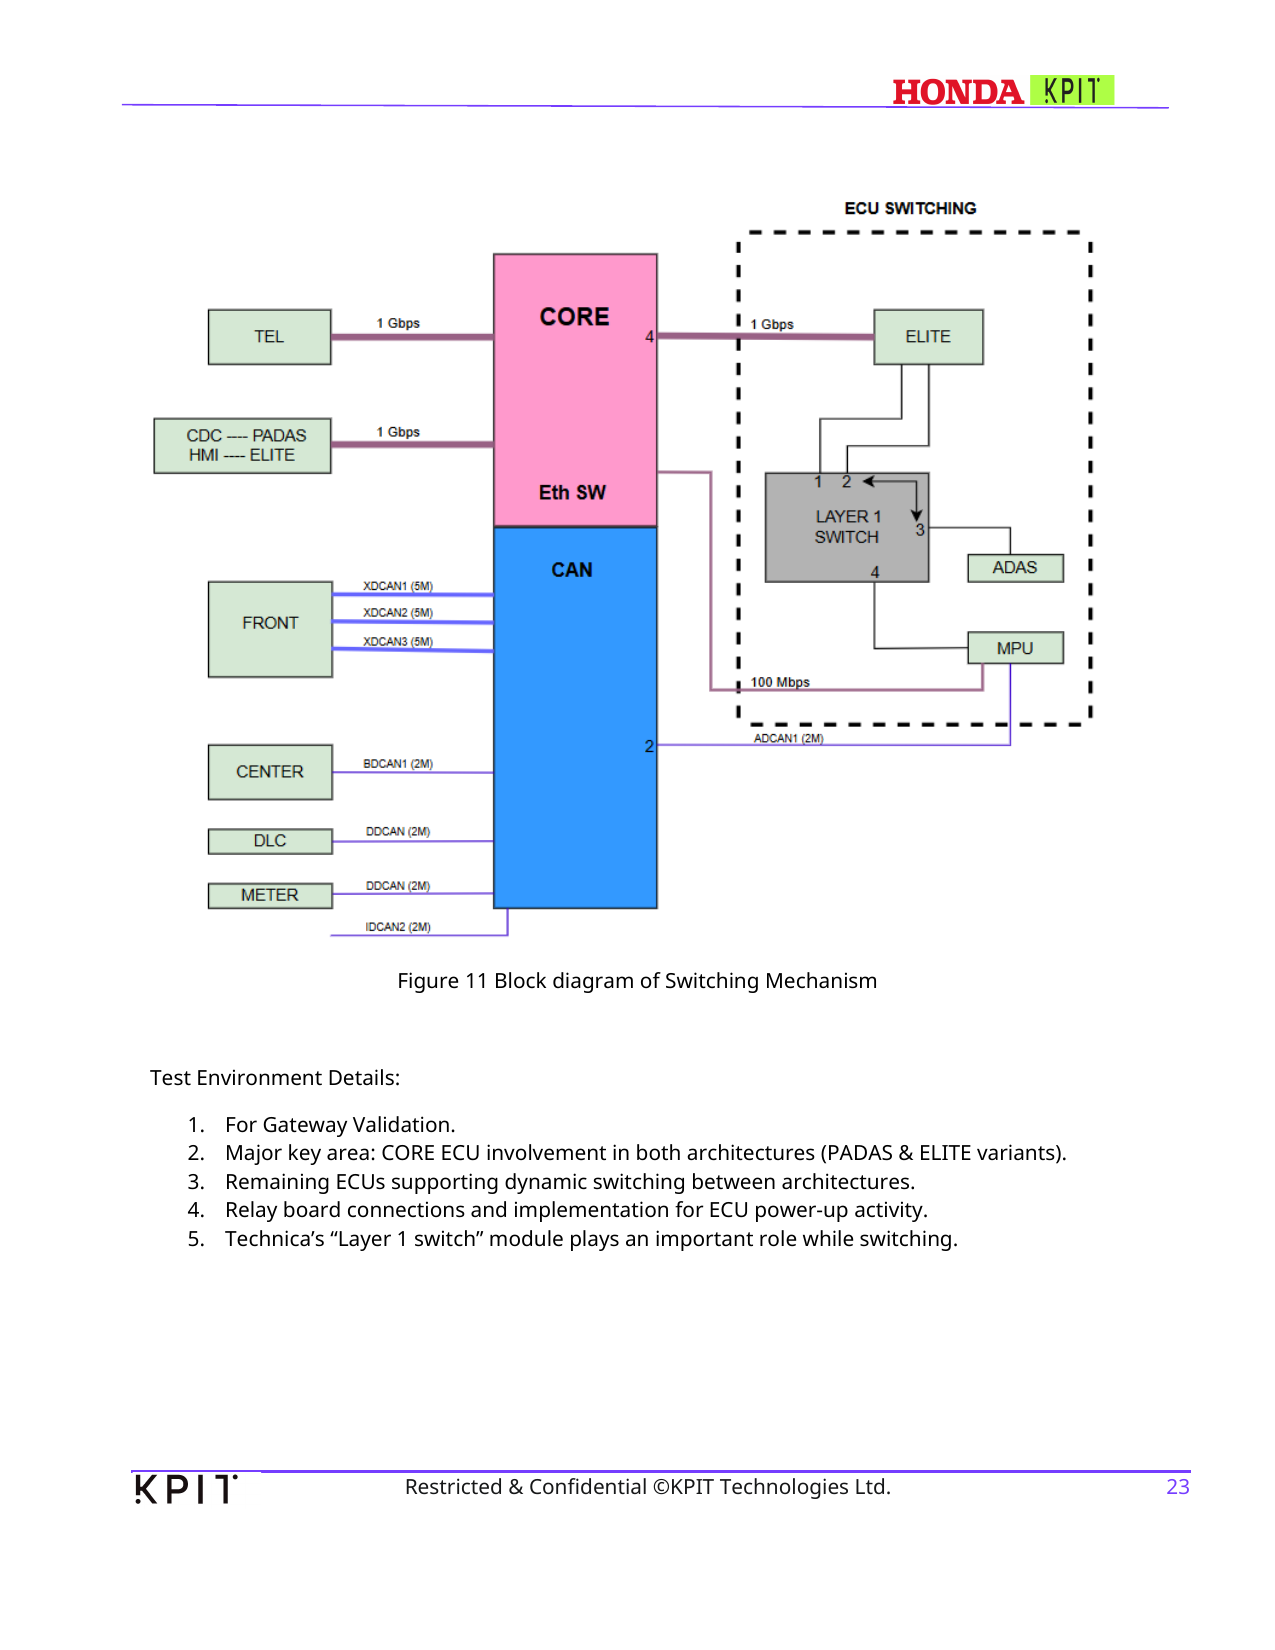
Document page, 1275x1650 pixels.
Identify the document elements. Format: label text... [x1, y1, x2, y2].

list Major key area: CORE ECU involvement in both architectures (PADAS & ELITE variants). [187, 1138, 1125, 1167]
list Technica’s “Layer 1 switch” module plays an important role while switching. [187, 1224, 1125, 1252]
picture [132, 1472, 262, 1509]
list Remaining ECUs supporting dynamic switching between architectures. [187, 1167, 1125, 1195]
picture [893, 75, 1115, 105]
text Figure 11 Block diagram of Switching Mechanism [150, 966, 1125, 995]
list For Gateway Validation. [187, 1110, 1125, 1138]
picture [150, 150, 1125, 948]
text Test Environment Details: [150, 1063, 1125, 1091]
list Relay board connections and implementation for ECU power-up activity. [187, 1195, 1125, 1224]
